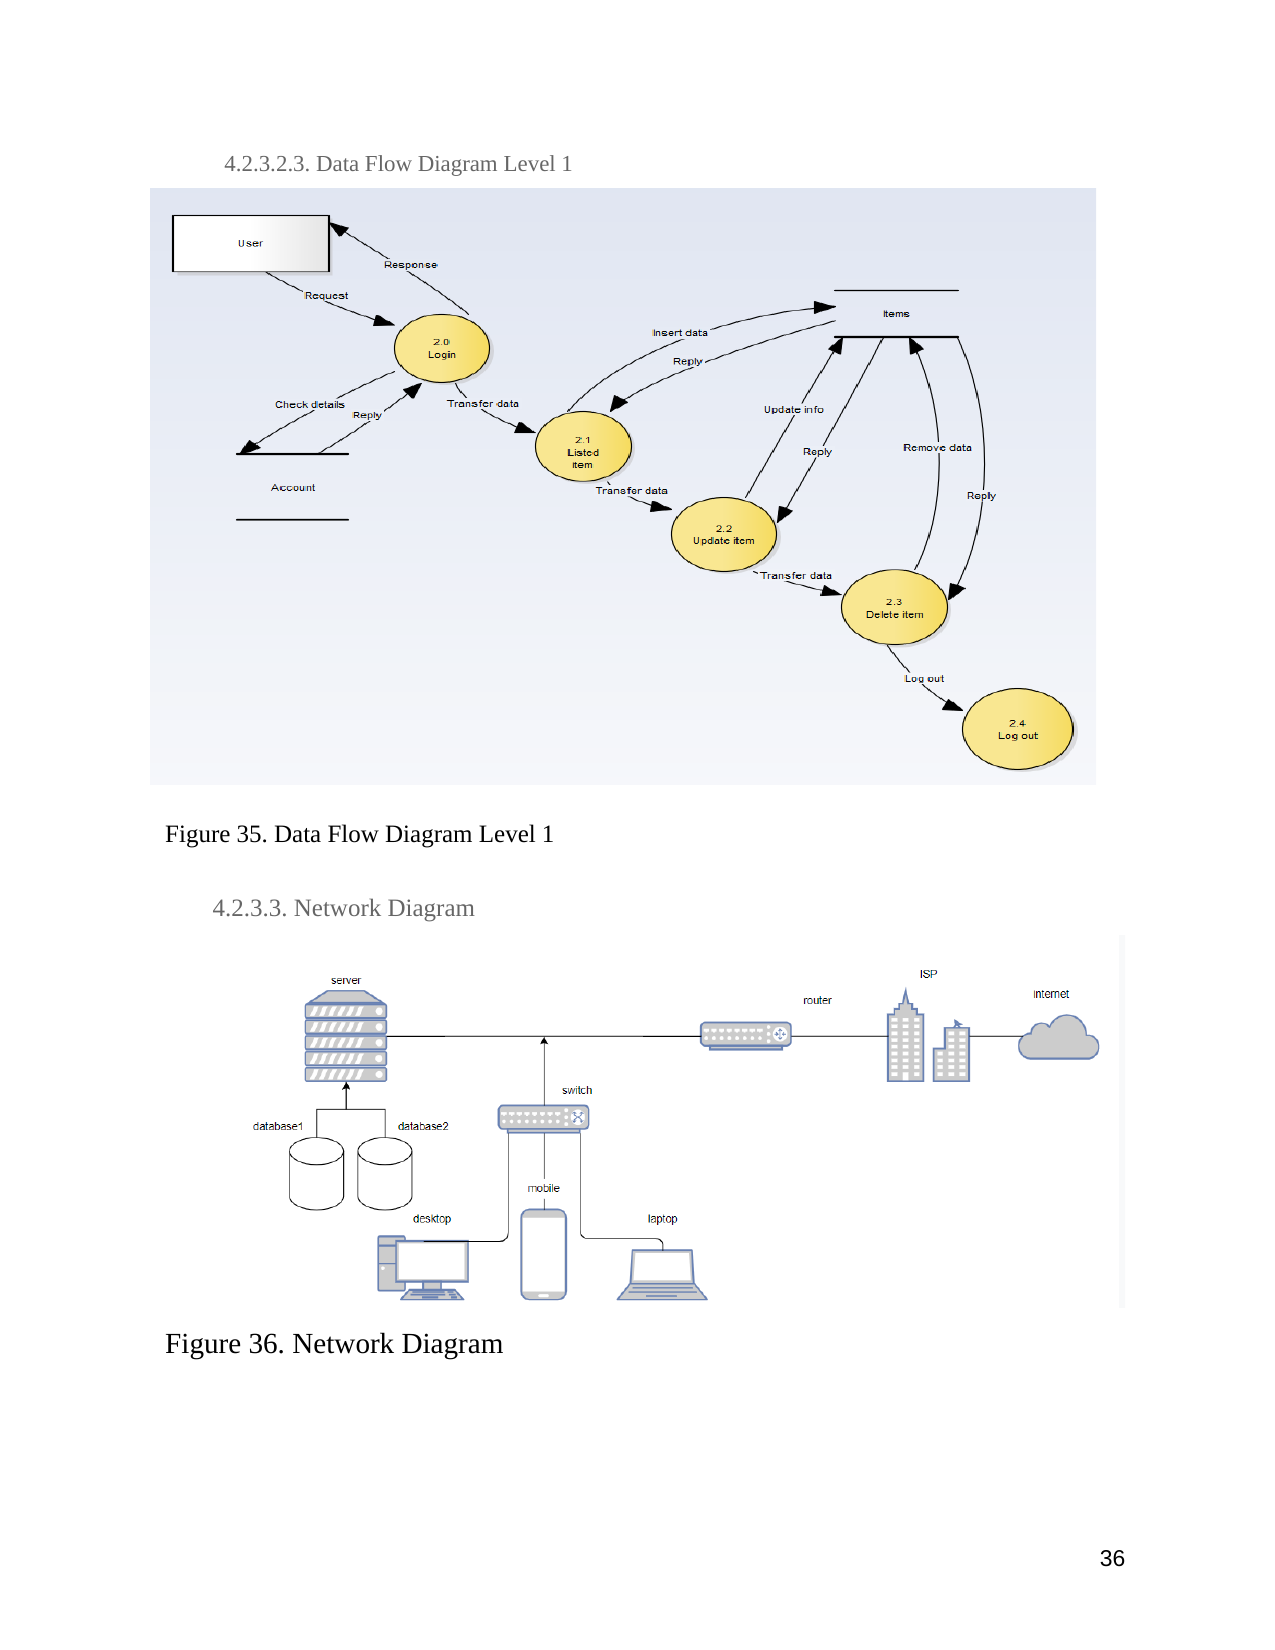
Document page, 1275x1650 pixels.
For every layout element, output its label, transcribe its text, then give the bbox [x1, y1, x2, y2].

picture [150, 188, 1097, 785]
subtitle 4.2.3.2.3. Data Flow Diagram Level 1 [150, 150, 1125, 176]
picture [150, 935, 1125, 1308]
subtitle 4.2.3.3. Network Diagram [150, 893, 1125, 922]
